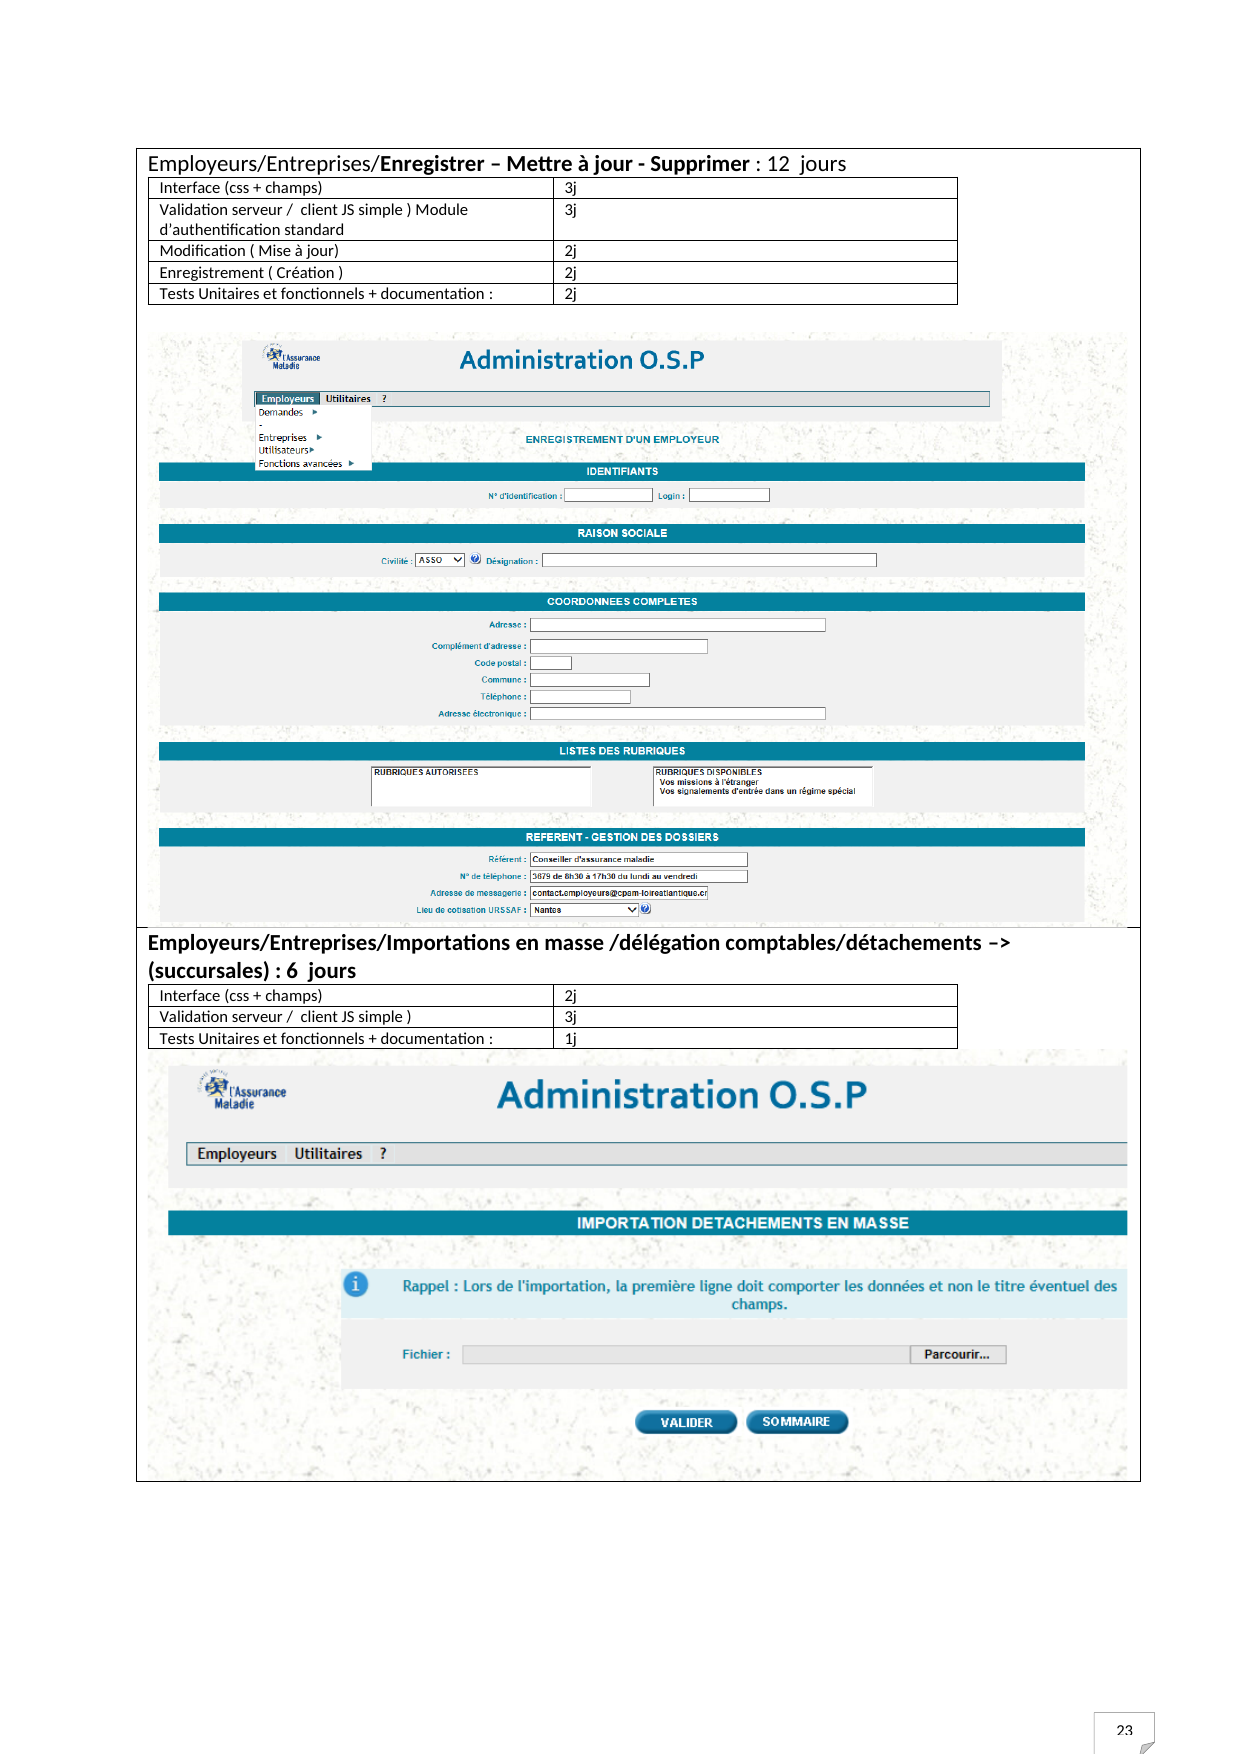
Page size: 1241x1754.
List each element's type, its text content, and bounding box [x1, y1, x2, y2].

picture [891, 1218, 909, 1228]
picture [880, 1218, 887, 1228]
picture [607, 1218, 628, 1228]
picture [724, 1218, 733, 1228]
picture [147, 1049, 1128, 1481]
picture [715, 1218, 723, 1228]
picture [147, 332, 1128, 928]
picture [736, 1218, 822, 1228]
picture [828, 1218, 848, 1228]
picture [855, 1218, 877, 1228]
table_cell Employeurs/Entreprises/Enregistrer – Mettre à jour - Supprimer : 12 jours [137, 149, 1140, 927]
picture [693, 1218, 713, 1228]
picture [639, 1218, 649, 1228]
table_cell Employeurs/Entreprises/Importations en masse /délégation comptables/détachements –> (succursales) : 6 jours [137, 928, 1140, 1481]
picture [578, 1218, 604, 1228]
picture [630, 1218, 639, 1228]
picture [651, 1218, 686, 1228]
